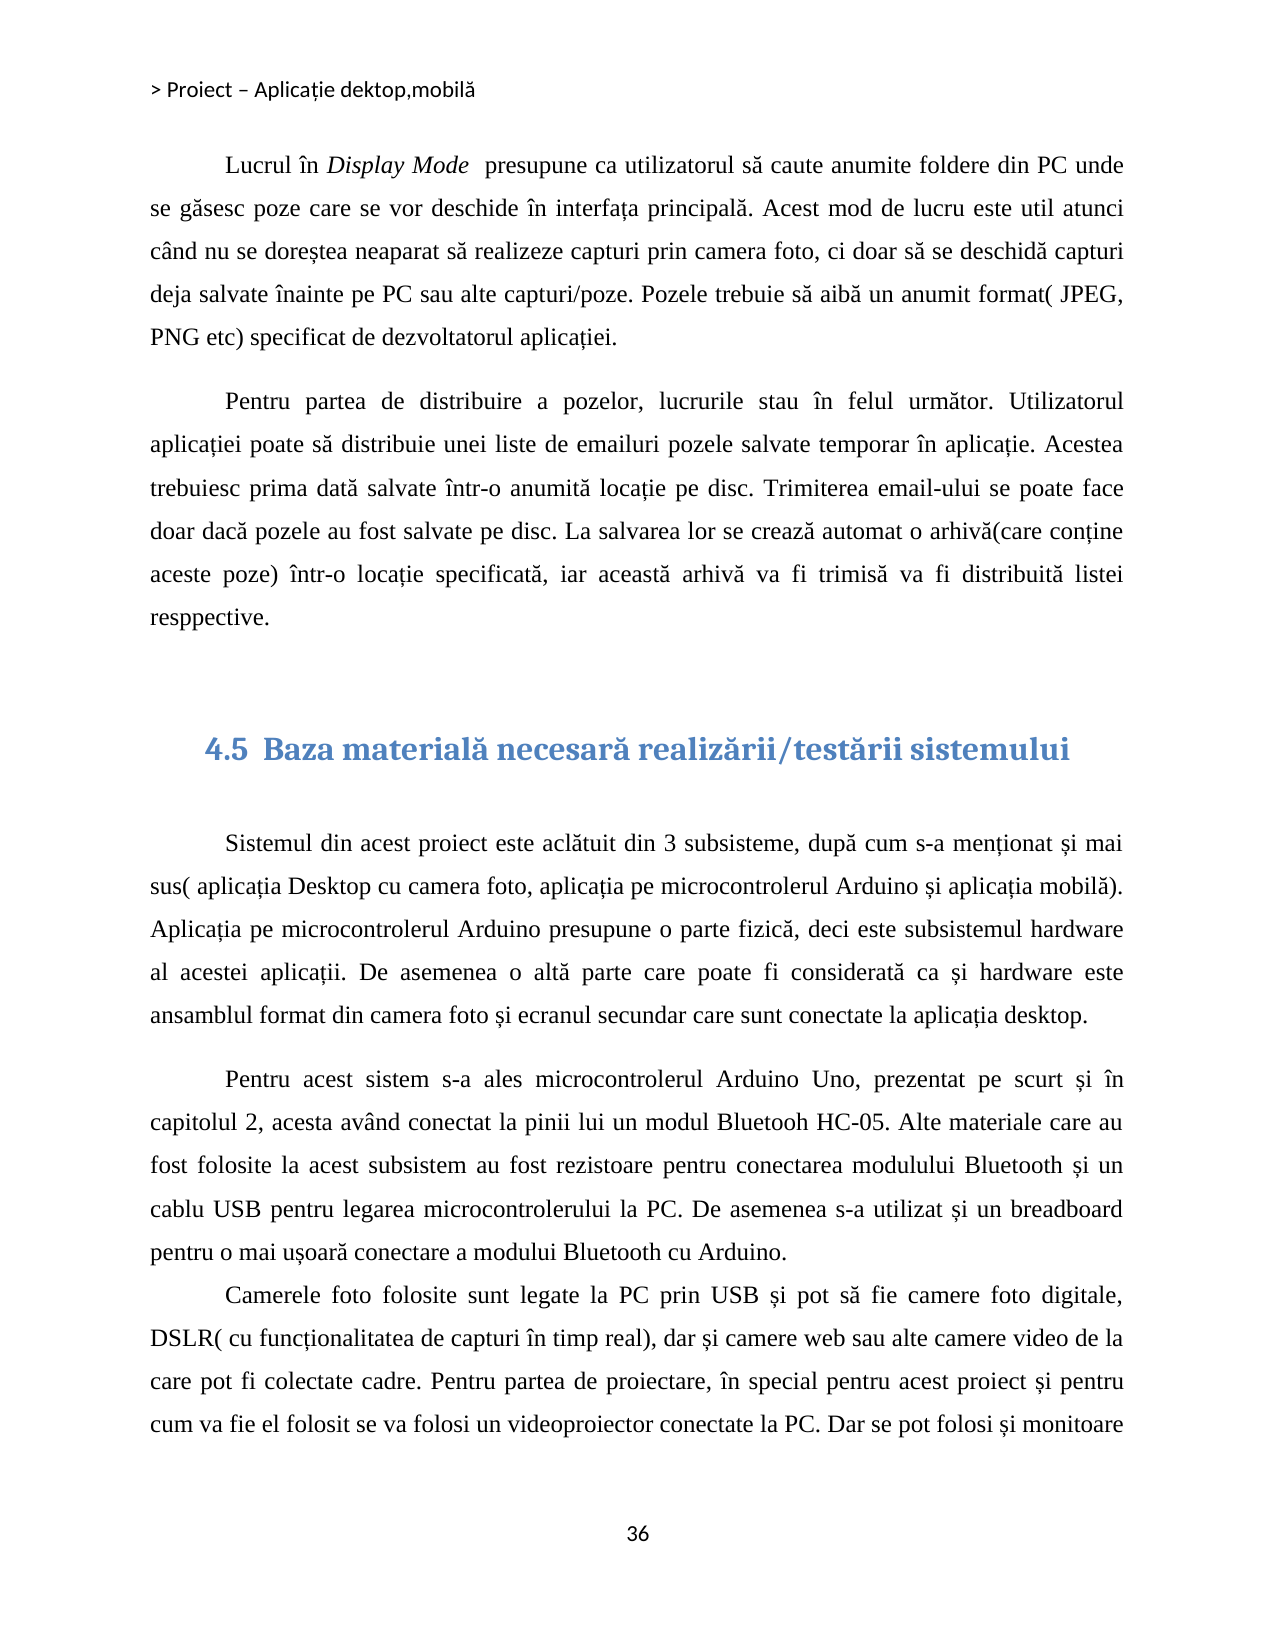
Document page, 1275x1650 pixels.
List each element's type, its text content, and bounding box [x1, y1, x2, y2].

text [150, 1280, 1125, 1438]
text Lucrul în Display Mode presupune ca utilizatorul să caute anumite foldere din PC unde se găsesc poze care se vor deschide în interfața principală. Acest mod de lucru este util atunci când nu se doreștea neaparat să realizeze capturi prin camera foto, ci doar să se deschidă capturi deja salvate înainte pe PC sau alte capturi/poze. Pozele trebuie să aibă un anumit format( JPEG, PNG etc) specificat de dezvoltatorul aplicației. [150, 150, 1125, 351]
text Pentru acest sistem s-a ales microcontrolerul Arduino Uno, prezentat pe scurt și în capitolul 2, acesta având conectat la pinii lui un modul Bluetooh HC-05. Alte materiale care au fost folosite la acest subsistem au fost rezistoare pentru conectarea modulului Bluetooth și un cablu USB pentru legarea microcontrolerului la PC. De asemenea s-a utilizat și un breadboard pentru o mai ușoară conectare a modului Bluetooth cu Arduino. [150, 1064, 1125, 1266]
subtitle 4.5 Baza materială necesară realizării/testării sistemului [150, 730, 1125, 768]
text Pentru partea de distribuire a pozelor, lucrurile stau în felul următor. Utilizatorul aplicației poate să distribuie unei liste de emailuri pozele salvate temporar în aplicație. Acestea trebuiesc prima dată salvate într-o anumită locație pe disc. Trimiterea email-ului se poate face doar dacă pozele au fost salvate pe disc. La salvarea lor se crează automat o arhivă(care conține aceste poze) într-o locație specificată, iar această arhivă va fi trimisă va fi distribuită listei resppective. [150, 386, 1125, 631]
text Sistemul din acest proiect este aclătuit din 3 subsisteme, după cum s-a menționat și mai sus( aplicația Desktop cu camera foto, aplicația pe microcontrolerul Arduino și aplicația mobilă). Aplicația pe microcontrolerul Arduino presupune o parte fizică, deci este subsistemul hardware al acestei aplicații. De asemenea o altă parte care poate fi considerată ca și hardware este ansamblul format din camera foto și ecranul secundar care sunt conectate la aplicația desktop. [150, 828, 1125, 1029]
